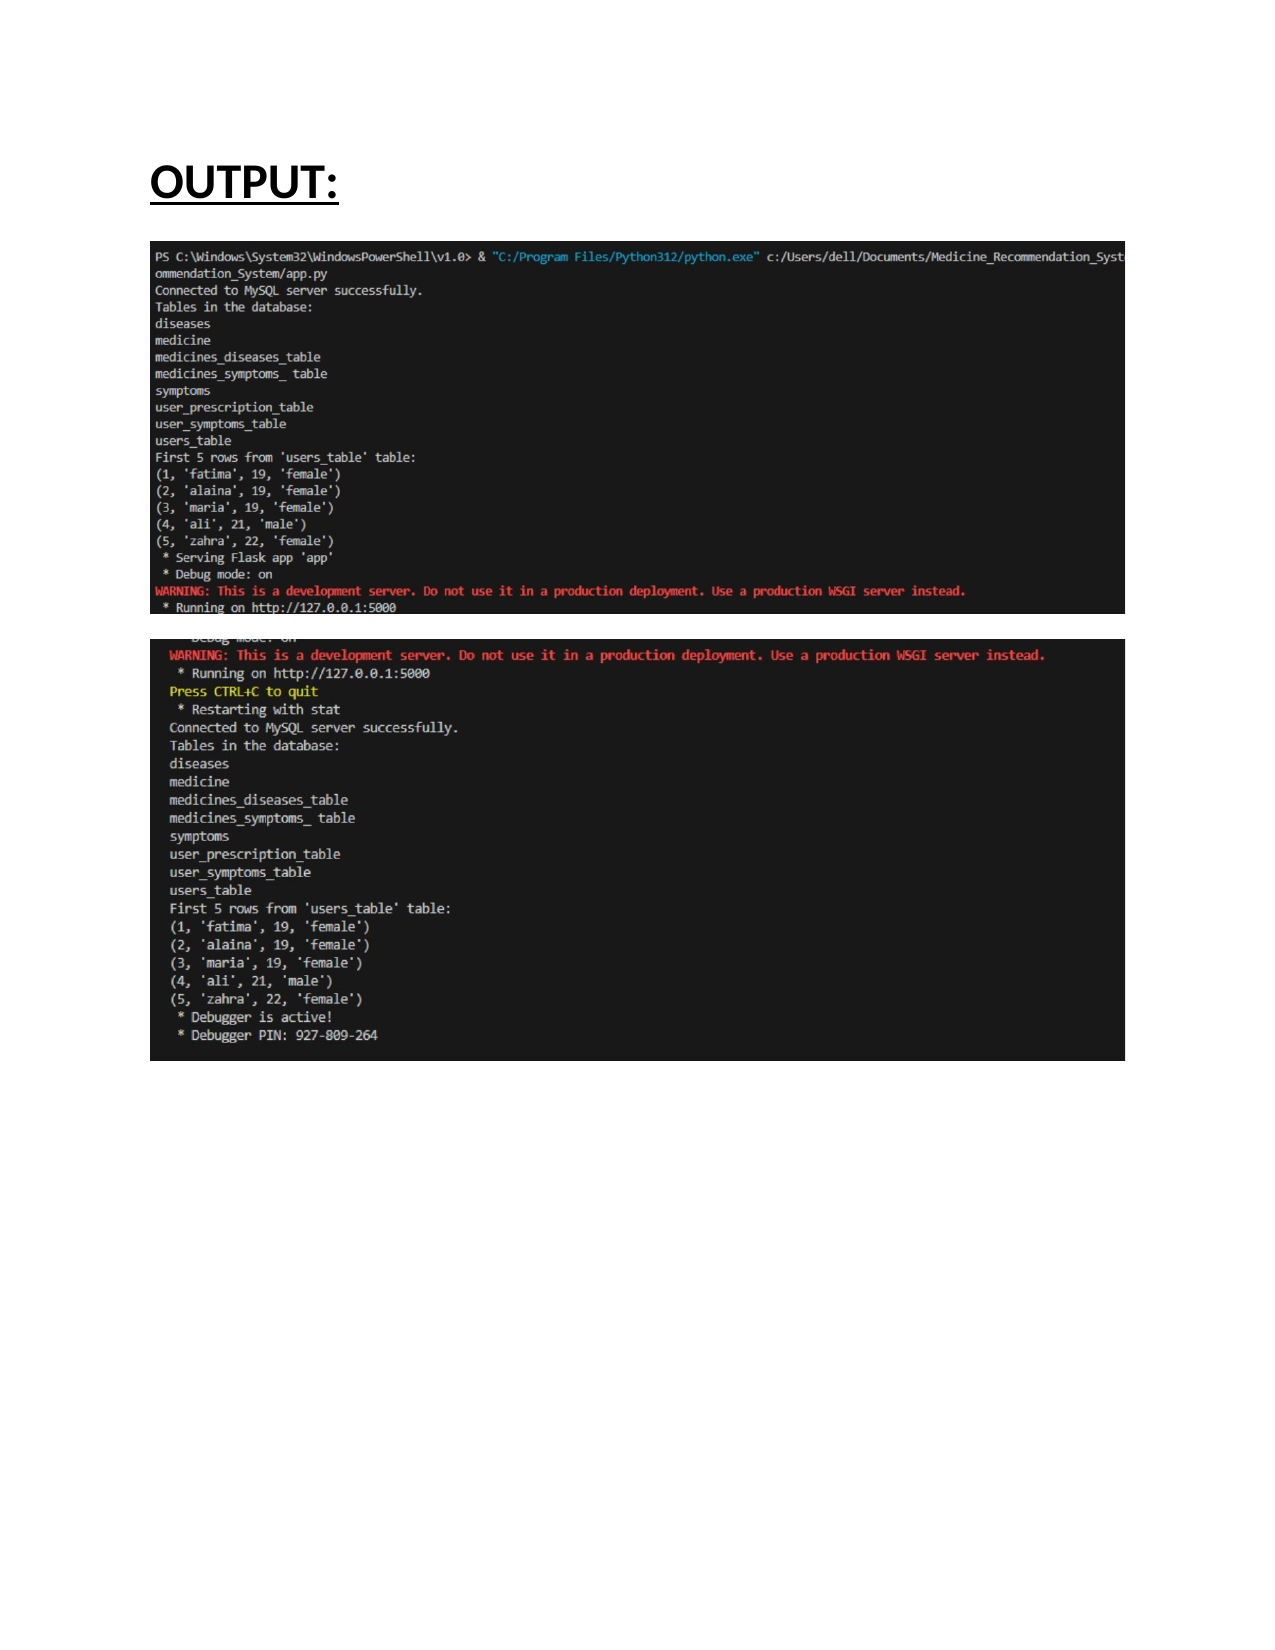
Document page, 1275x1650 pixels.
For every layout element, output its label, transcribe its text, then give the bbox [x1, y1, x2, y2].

picture [150, 639, 1125, 1061]
text OUTPUT: [150, 150, 1125, 211]
picture [150, 241, 1125, 614]
